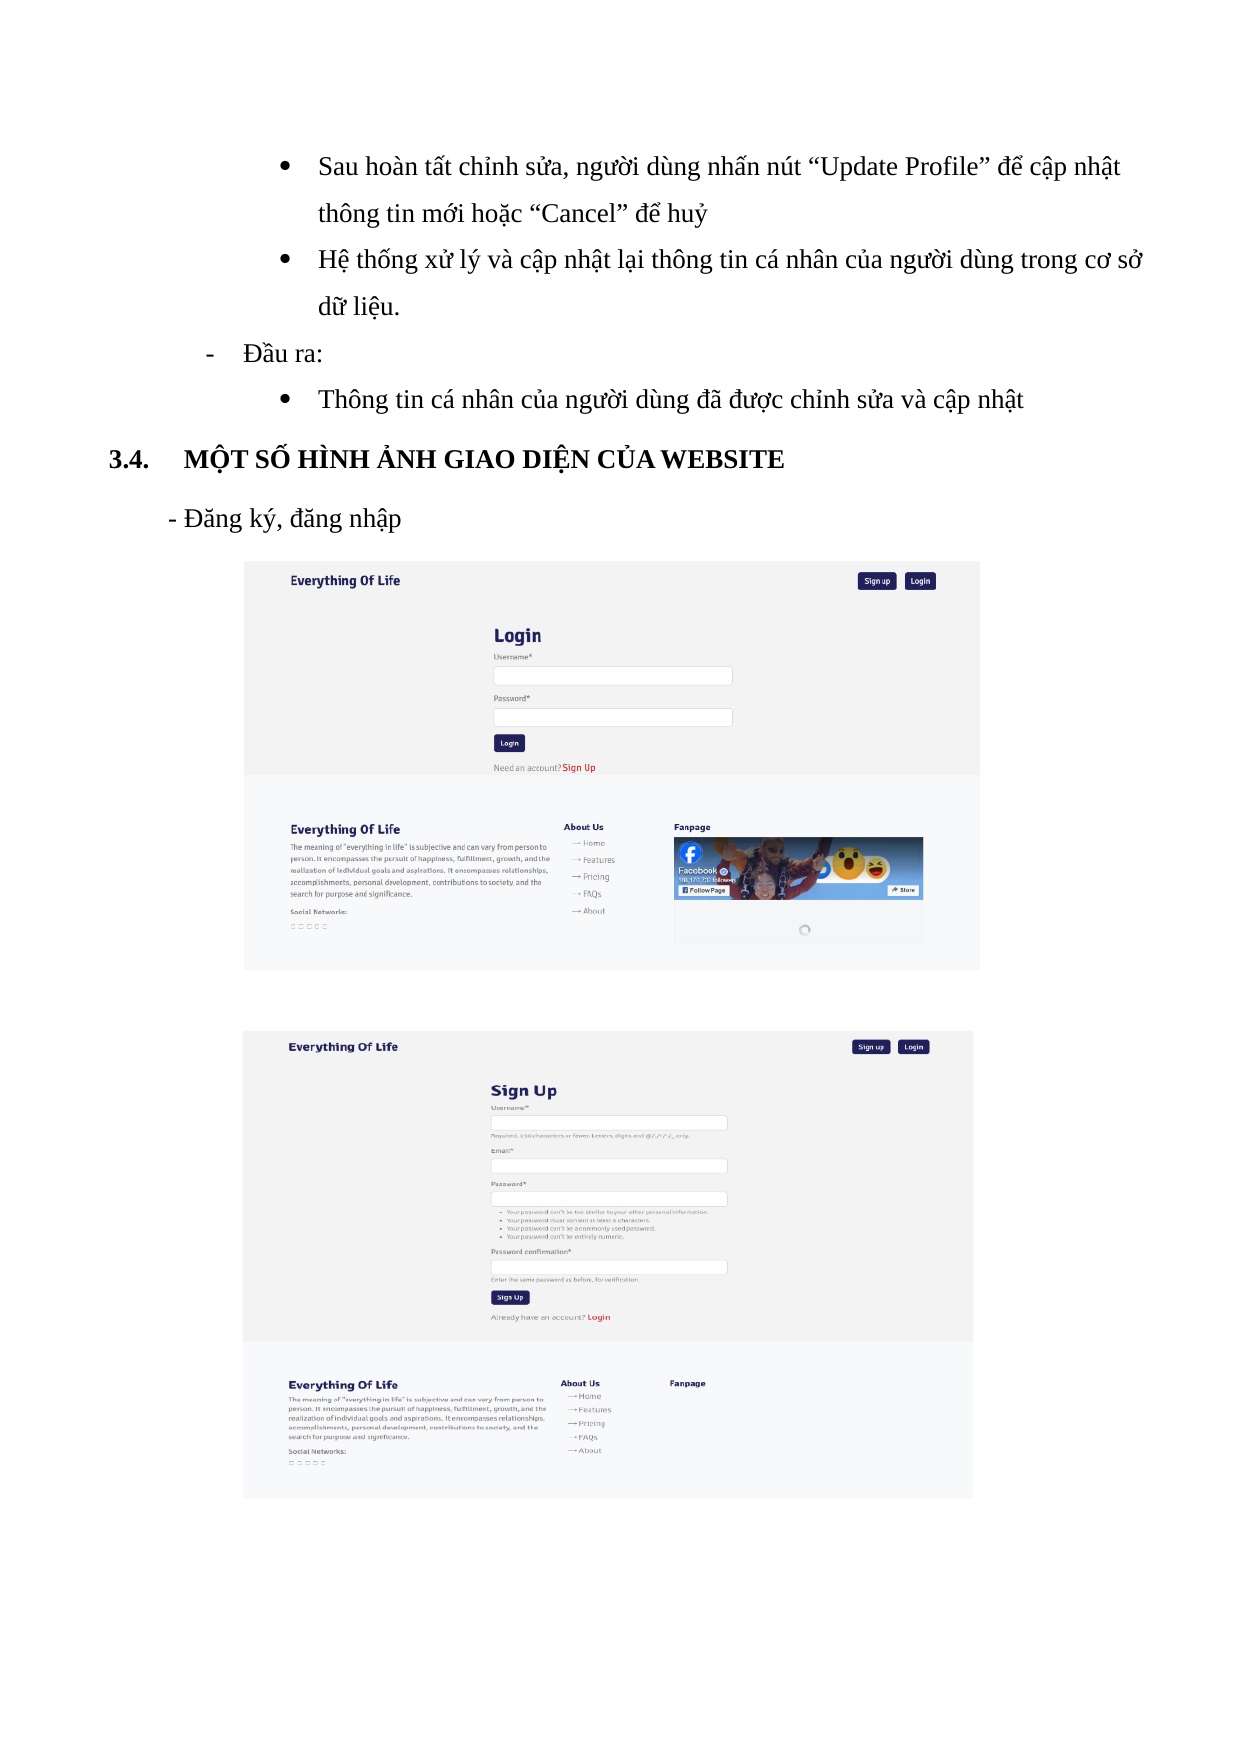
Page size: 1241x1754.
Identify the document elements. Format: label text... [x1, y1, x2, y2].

picture [242, 1031, 974, 1498]
list Đầu ra: [205, 337, 1157, 368]
picture [243, 561, 980, 970]
list Hệ thống xử lý và cập nhật lại thông tin cá nhân của người dùng trong cơ sở dữ liệu. [280, 243, 1157, 321]
text - Đăng ký, đăng nhập [109, 502, 1157, 533]
list Sau hoàn tất chỉnh sửa, người dùng nhấn nút “Update Profile” để cập nhật thông tin mới hoặc “Cancel” để huỷ [280, 150, 1157, 228]
list Một số hình ảnh giao diện của website [109, 443, 1157, 474]
list Thông tin cá nhân của người dùng đã được chỉnh sửa và cập nhật [280, 383, 1157, 415]
